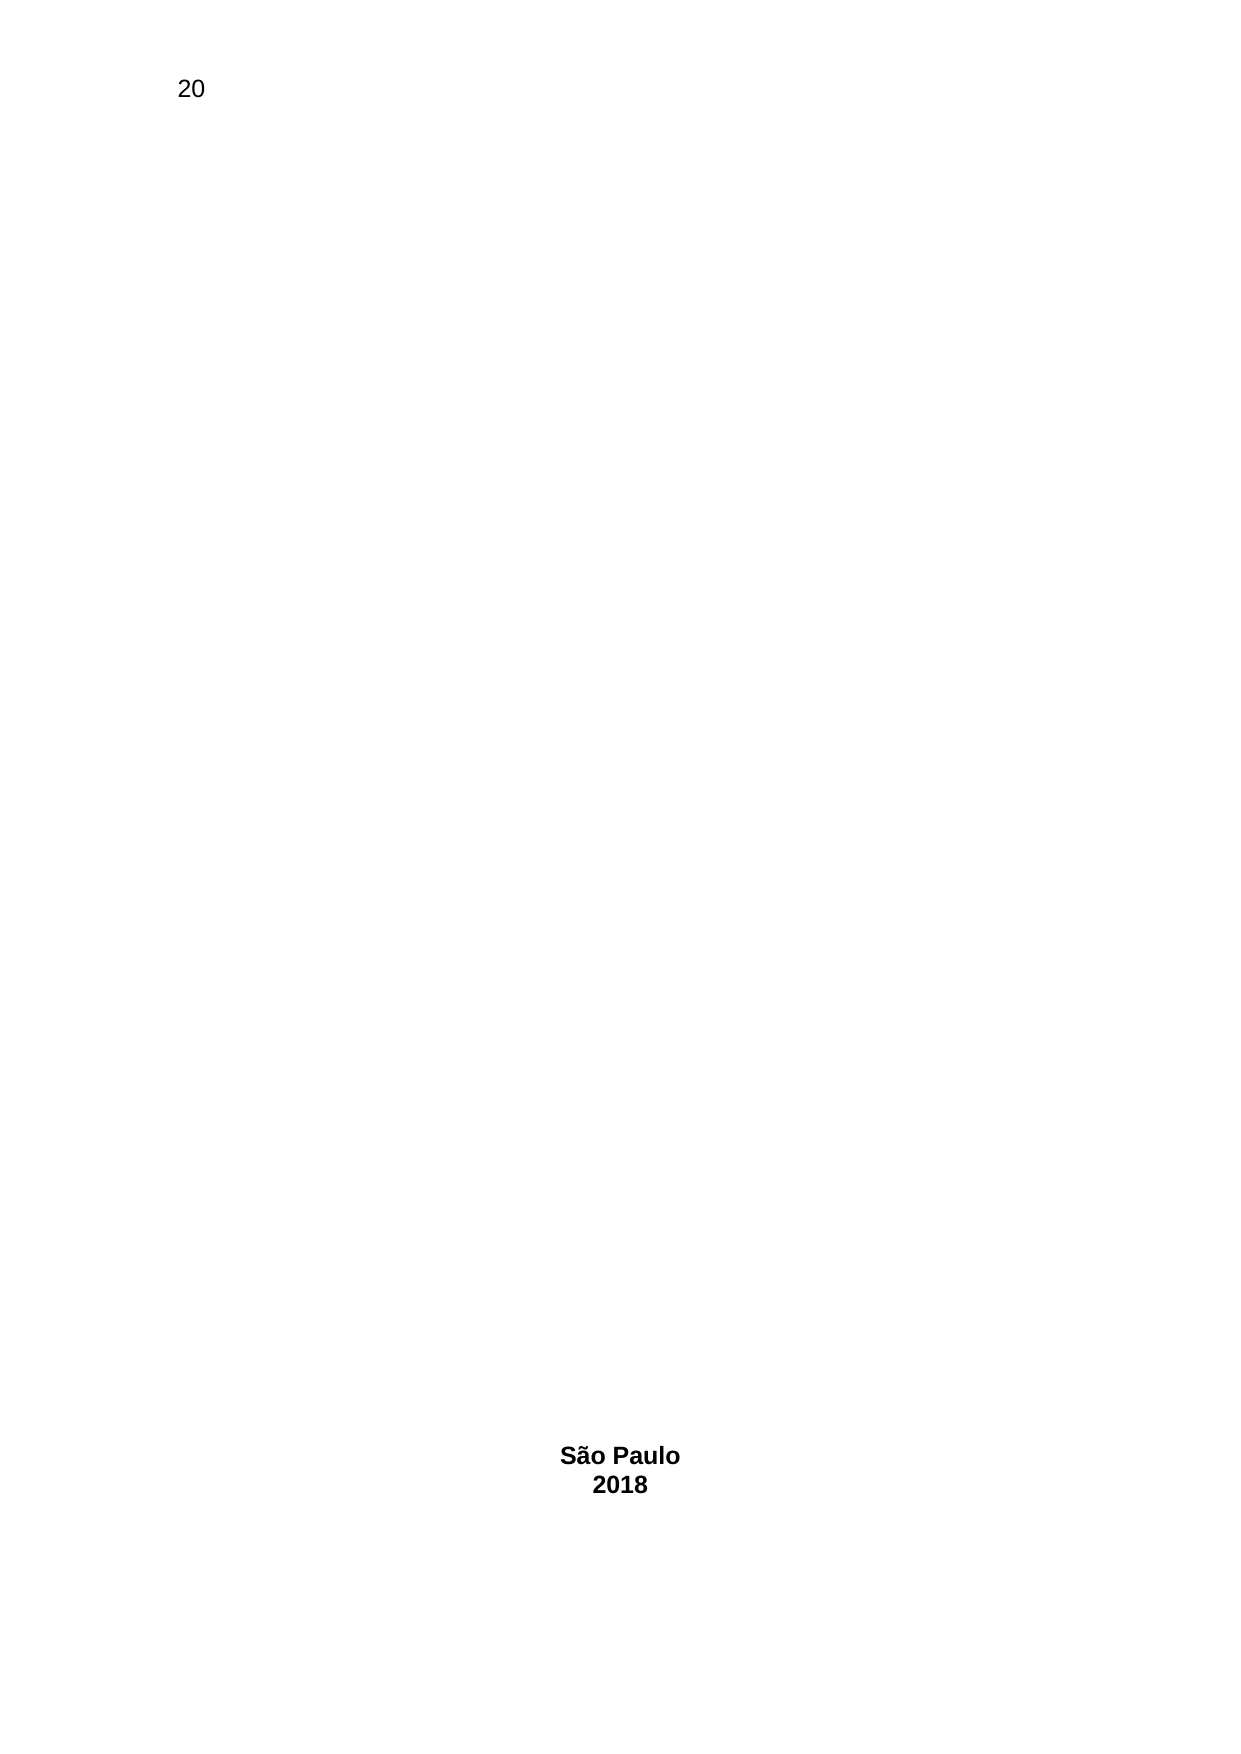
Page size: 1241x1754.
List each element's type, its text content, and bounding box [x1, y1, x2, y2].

text 2018 [177, 1470, 1063, 1499]
text São Paulo [177, 1441, 1063, 1470]
